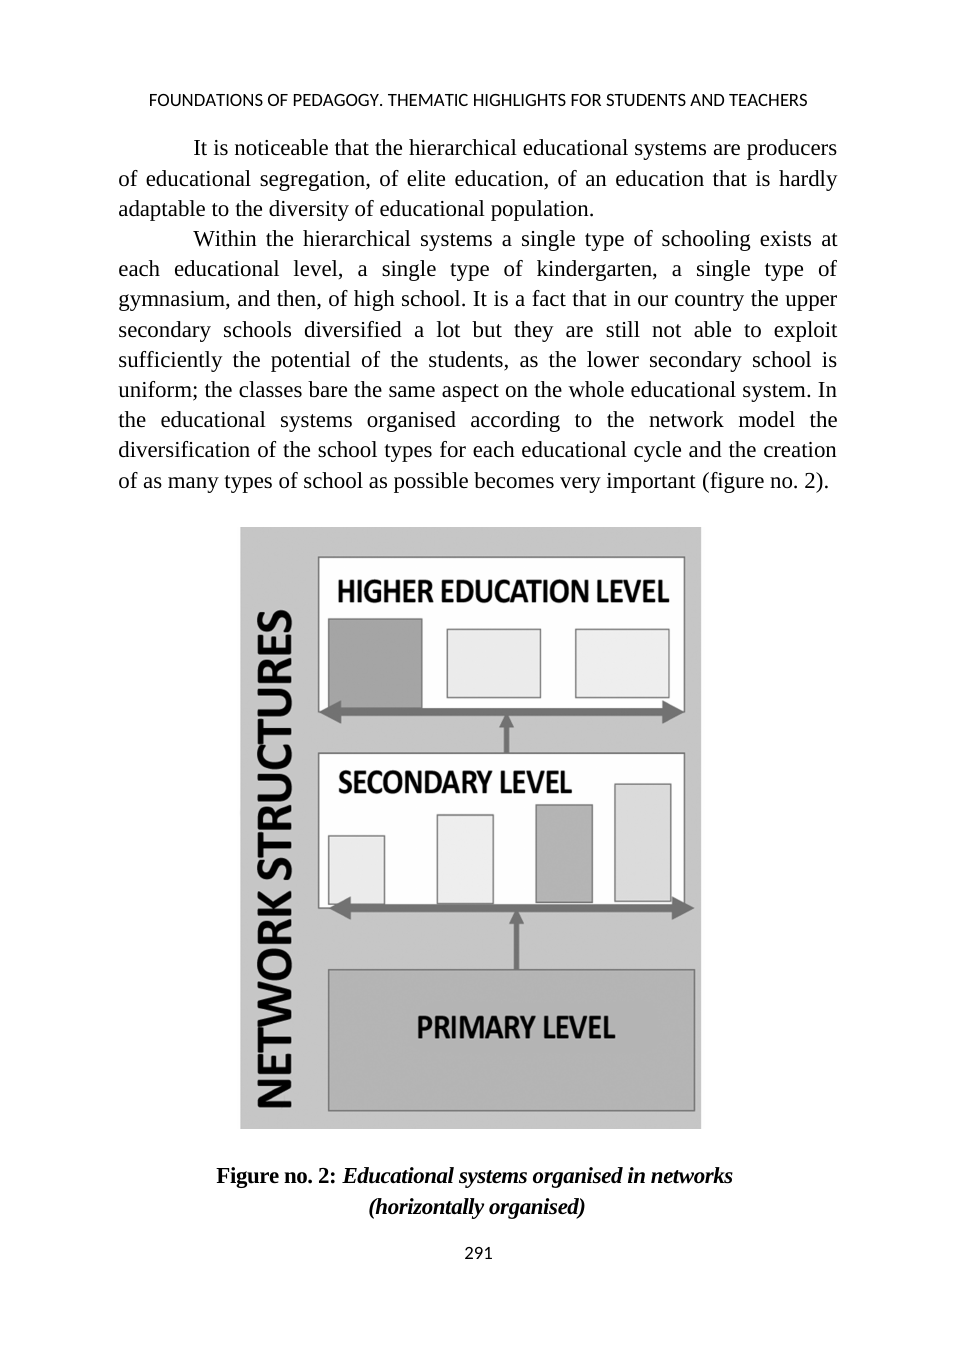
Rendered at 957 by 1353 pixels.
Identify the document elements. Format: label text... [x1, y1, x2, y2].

picture [237, 527, 705, 1129]
text Figure no. 2: Educational systems organised in networks (horizontally organised) [118, 1163, 838, 1219]
text It is noticeable that the hierarchical educational systems are producers of educational segregation, of elite education, of an education that is hardly adaptable to the diversity of educational population. [118, 134, 838, 221]
text Within the hierarchical systems a single type of schooling exists at each educational level, a single type of kindergarten, a single type of gymnasium, and then, of high school. It is a fact that in our country the upper secondary schools diversified a lot but they are still not able to exploit sufficiently the potential of the students, as the lower secondary school is uniform; the classes bare the same aspect on the whole educational system. In the educational systems organised according to the network model the diversification of the school types for each educational cycle and the creation of as many types of school as possible becomes very important (figure no. 2). [118, 225, 838, 493]
